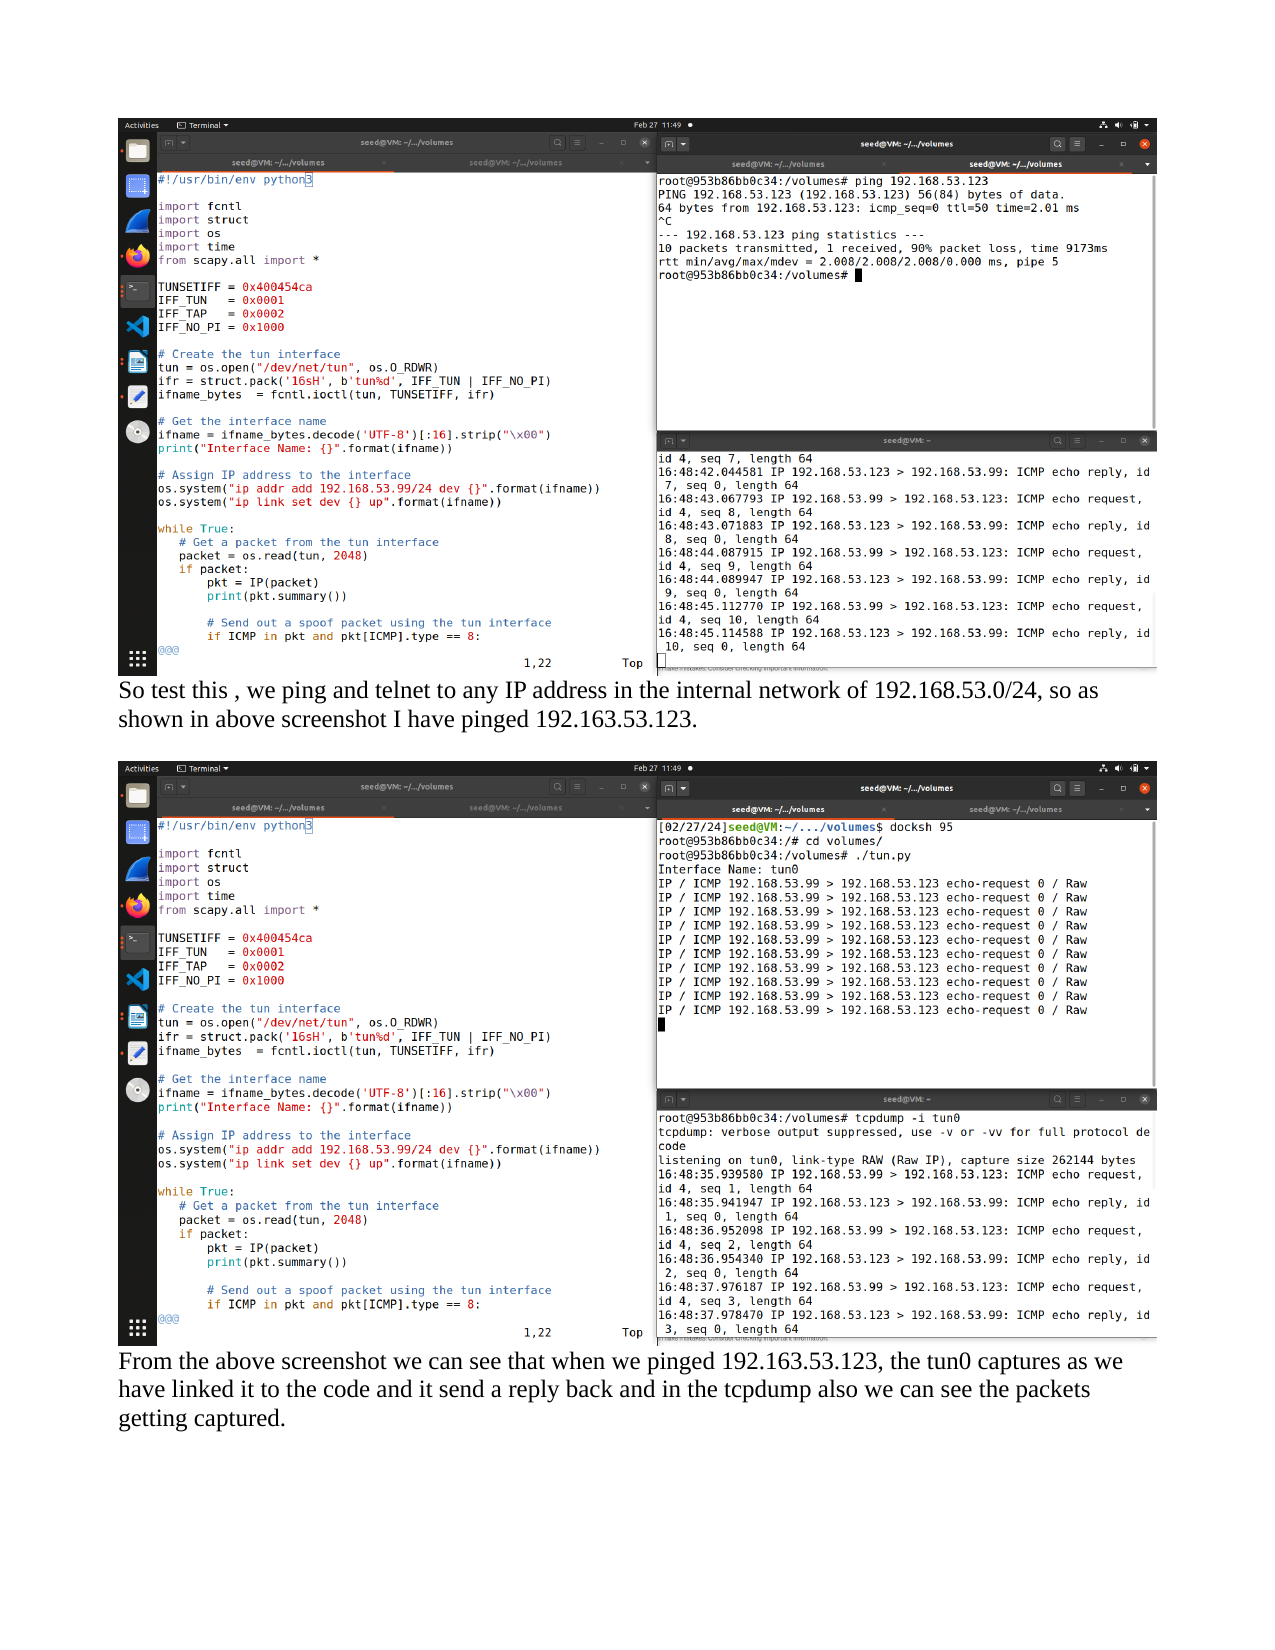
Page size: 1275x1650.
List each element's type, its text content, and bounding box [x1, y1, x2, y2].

text From the above screenshot we can see that when we pinged 192.163.53.123, the tun0 captures as we have linked it to the code and it send a reply back and in the tcpdump also we can see the packets getting captured. [118, 1346, 1157, 1432]
picture [118, 118, 1157, 676]
text So test this , we ping and telnet to any IP address in the internal network of 192.168.53.0/24, so as shown in above screenshot I have pinged 192.163.53.123. [118, 676, 1157, 733]
picture [118, 761, 1157, 1346]
